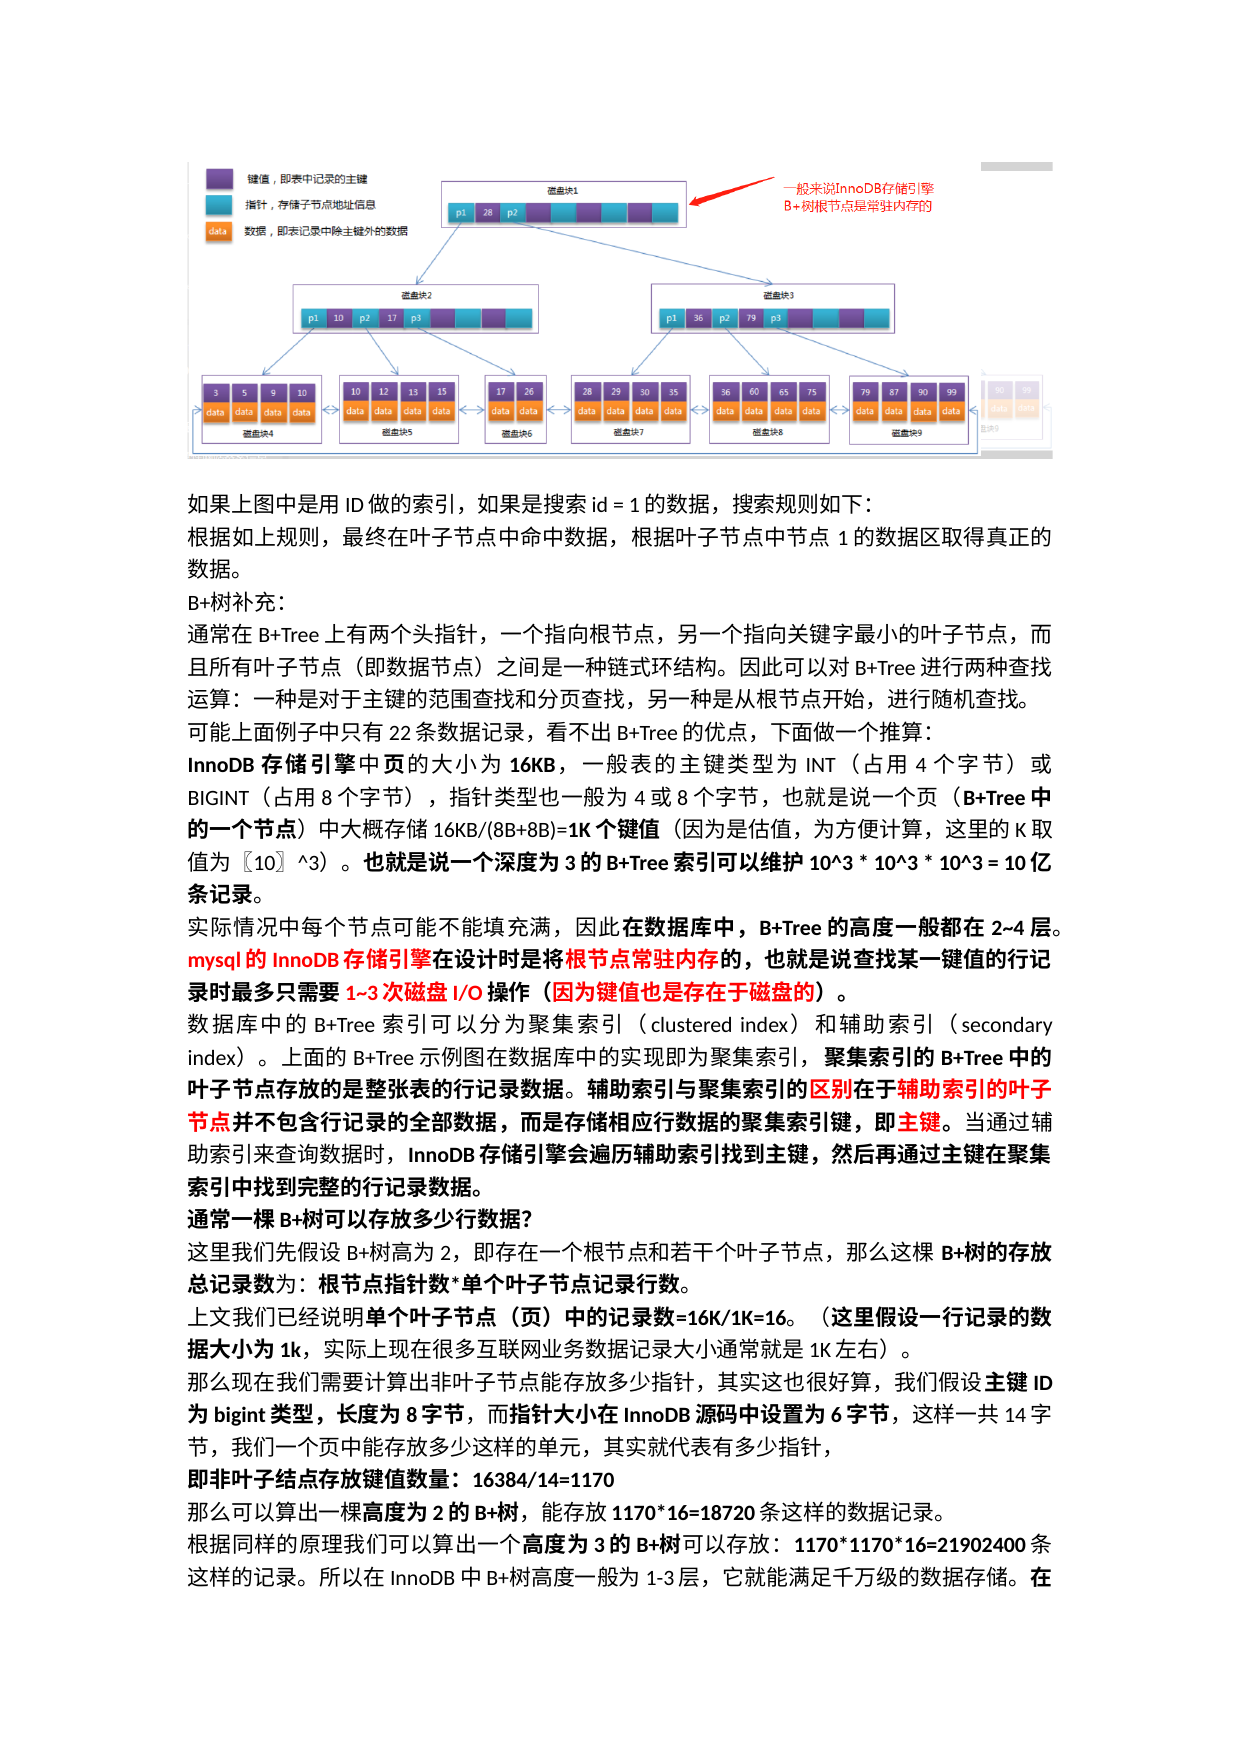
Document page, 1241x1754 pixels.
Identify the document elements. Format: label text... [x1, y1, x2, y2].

text 可能上面例子中只有22条数据记录，看不出B+Tree的优点，下面做一个推算： [187, 714, 1053, 747]
text 这里我们先假设B+树高为2，即存在一个根节点和若干个叶子节点，那么这棵B+树的存放总记录数为：根节点指针数*单个叶子节点记录行数。 [187, 1234, 1053, 1299]
text 即非叶子结点存放键值数量：16384/14=1170 [187, 1462, 1053, 1494]
text B+树补充： [187, 584, 1053, 617]
text 那么现在我们需要计算出非叶子节点能存放多少指针，其实这也很好算，我们假设主键ID为bigint类型，长度为8字节，而指针大小在InnoDB源码中设置为6字节，这样一共14字节，我们一个页中能存放多少这样的单元，其实就代表有多少指针， [187, 1364, 1053, 1462]
text 根据如上规则，最终在叶子节点中命中数据，根据叶子节点中节点1的数据区取得真正的数据。 [187, 519, 1053, 584]
text 上文我们已经说明单个叶子节点（页）中的记录数=16K/1K=16。（这里假设一行记录的数据大小为1k，实际上现在很多互联网业务数据记录大小通常就是1K左右）。 [187, 1299, 1053, 1364]
text 那么可以算出一棵高度为2的B+树，能存放1170*16=18720条这样的数据记录。 [187, 1494, 1053, 1527]
text InnoDB存储引擎中页的大小为16KB，一般表的主键类型为INT（占用4个字节）或BIGINT（占用8个字节），指针类型也一般为4或8个字节，也就是说一个页（B+Tree中的一个节点）中大概存储16KB/(8B+8B)=1K个键值（因为是估值，为方便计算，这里的K取值为〖10〗^3）。也就是说一个深度为3的B+Tree索引可以维护10^3 * 10^3 * 10^3 = 10亿 条记录。 [187, 747, 1053, 909]
text 实际情况中每个节点可能不能填充满，因此在数据库中，B+Tree的高度一般都在2~4层。mysql的InnoDB存储引擎在设计时是将根节点常驻内存的，也就是说查找某一键值的行记录时最多只需要1~3次磁盘I/O操作（因为键值也是存在于磁盘的）。 [187, 909, 1053, 1007]
text 数据库中的B+Tree索引可以分为聚集索引（clustered index）和辅助索引（secondary index）。上面的B+Tree示例图在数据库中的实现即为聚集索引，聚集索引的B+Tree中的叶子节点存放的是整张表的行记录数据。辅助索引与聚集索引的区别在于辅助索引的叶子节点并不包含行记录的全部数据，而是存储相应行数据的聚集索引键，即主键。当通过辅助索引来查询数据时，InnoDB存储引擎会遍历辅助索引找到主键，然后再通过主键在聚集索引中找到完整的行记录数据。 [187, 1007, 1053, 1202]
text 通常一棵B+树可以存放多少行数据？ [187, 1202, 1053, 1234]
picture [187, 162, 1053, 459]
text 如果上图中是用ID做的索引，如果是搜索id = 1的数据，搜索规则如下： [187, 487, 1053, 519]
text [187, 1527, 1053, 1592]
text 通常在B+Tree上有两个头指针，一个指向根节点，另一个指向关键字最小的叶子节点，而且所有叶子节点（即数据节点）之间是一种链式环结构。因此可以对B+Tree进行两种查找运算：一种是对于主键的范围查找和分页查找，另一种是从根节点开始，进行随机查找。 [187, 617, 1053, 714]
